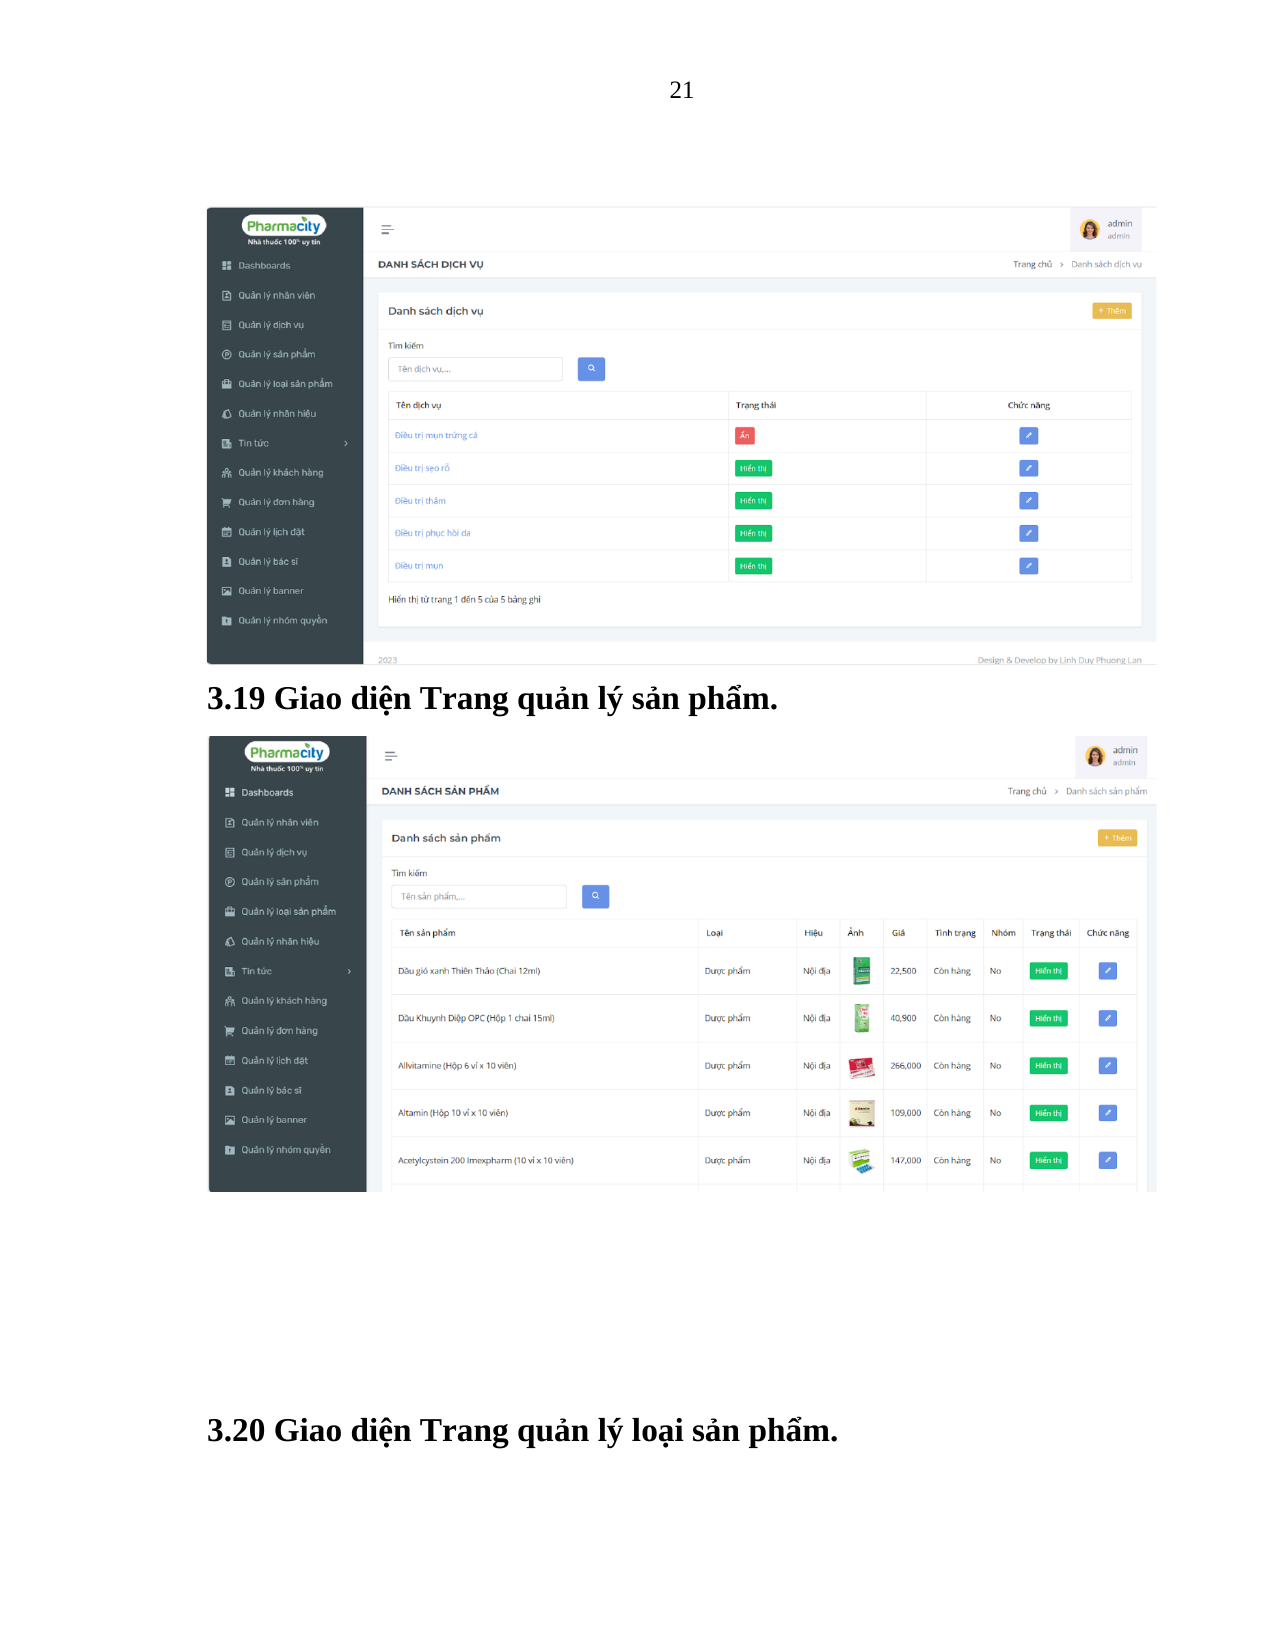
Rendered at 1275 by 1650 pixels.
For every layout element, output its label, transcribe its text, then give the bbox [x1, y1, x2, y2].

picture [206, 206, 1157, 665]
picture [206, 736, 1157, 1192]
text 3.20 Giao diện Trang quản lý loại sản phẩm. [207, 1410, 1157, 1448]
text 3.19 Giao diện Trang quản lý sản phẩm. [207, 679, 1157, 717]
